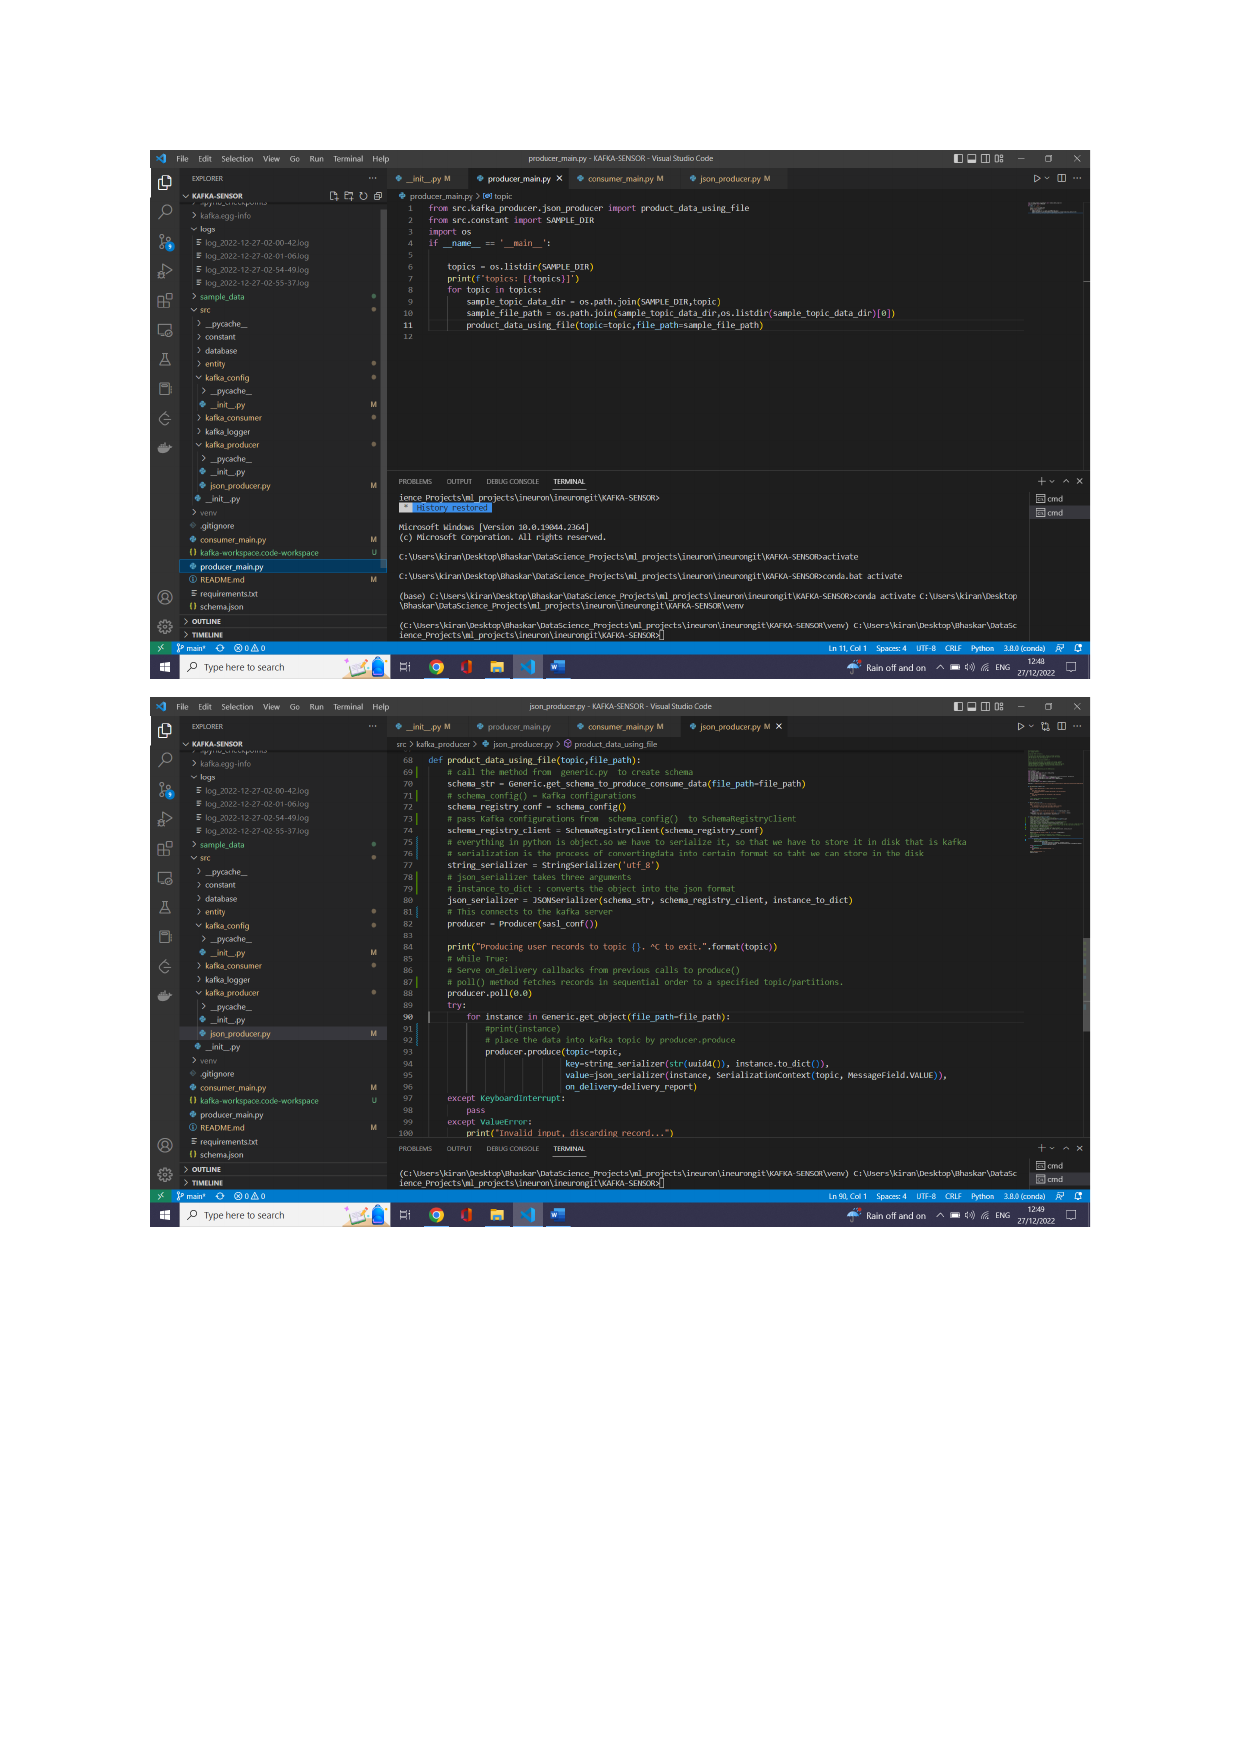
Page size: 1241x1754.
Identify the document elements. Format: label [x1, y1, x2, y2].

picture [150, 150, 1091, 679]
picture [150, 697, 1091, 1227]
